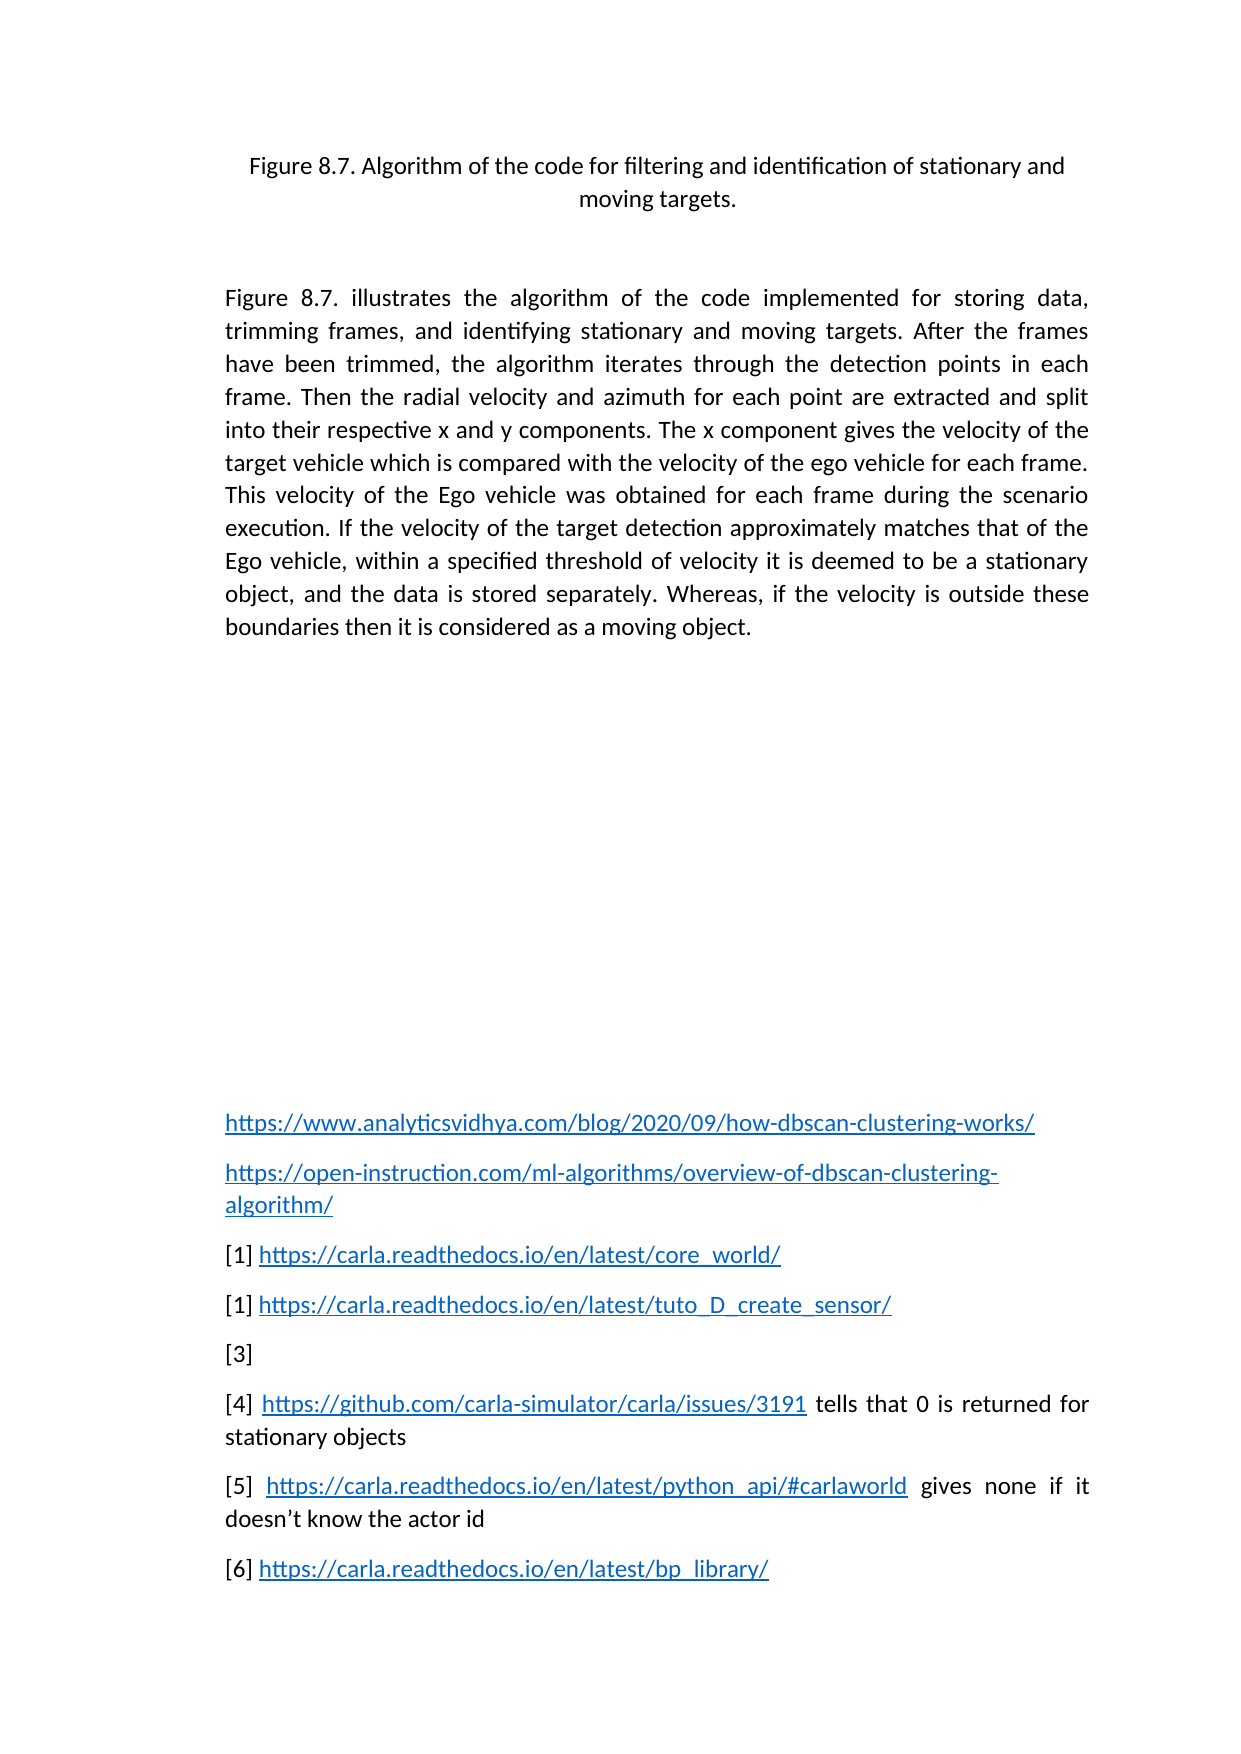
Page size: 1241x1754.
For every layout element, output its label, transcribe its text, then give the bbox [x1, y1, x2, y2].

text https://www.analyticsvidhya.com/blog/2020/09/how-dbscan-clustering-works/ [225, 1107, 1090, 1138]
text Figure 8.7. illustrates the algorithm of the code implemented for storing data, trimming frames, and identifying stationary and moving targets. After the frames have been trimmed, the algorithm iterates through the detection points in each frame. Then the radial velocity and azimuth for each point are extracted and split into their respective x and y components. The x component gives the velocity of the target vehicle which is compared with the velocity of the ego vehicle for each frame. This velocity of the Ego vehicle was obtained for each frame during the scenario execution. If the velocity of the target detection approximately matches that of the Ego vehicle, within a specified threshold of velocity it is deemed to be a stationary object, and the data is stored separately. Whereas, if the velocity is outside these boundaries then it is considered as a moving object. [225, 282, 1090, 642]
text [3] [225, 1338, 1090, 1369]
text Figure 8.7. Algorithm of the code for filtering and identification of stationary and moving targets. [225, 150, 1090, 213]
text [6] https://carla.readthedocs.io/en/latest/bp_library/ [225, 1553, 1090, 1583]
text [4] https://github.com/carla-simulator/carla/issues/3191 tells that 0 is returned for stationary objects [225, 1388, 1090, 1451]
text [5] https://carla.readthedocs.io/en/latest/python_api/#carlaworld gives none if it doesn’t know the actor id [225, 1470, 1090, 1534]
text [1] https://carla.readthedocs.io/en/latest/core_world/ [225, 1239, 1090, 1270]
text [1] https://carla.readthedocs.io/en/latest/tuto_D_create_sensor/ [225, 1289, 1090, 1319]
text https://open-instruction.com/ml-algorithms/overview-of-dbscan-clustering-algorithm/ [225, 1157, 1090, 1220]
